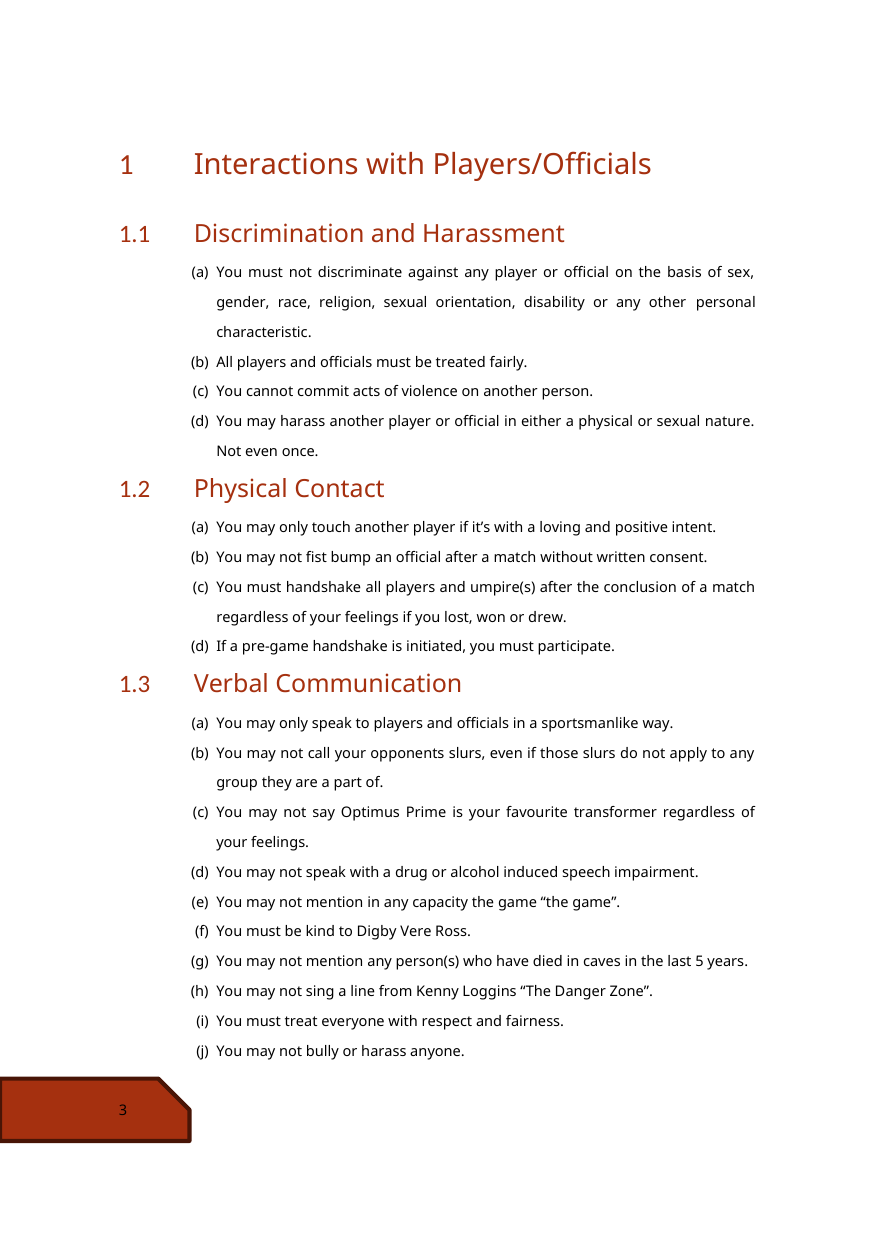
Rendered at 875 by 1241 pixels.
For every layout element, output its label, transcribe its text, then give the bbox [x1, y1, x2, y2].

subtitle Interactions with Players/Officials [118, 143, 756, 183]
text All players and officials must be treated fairly. [208, 351, 756, 371]
text You may only speak to players and officials in a sportsmanlike way. [208, 713, 756, 732]
text You cannot commit acts of violence on another person. [208, 381, 756, 401]
text You may not mention in any capacity the game “the game”. [208, 891, 756, 911]
text You must handshake all players and umpire(s) after the conclusion of a match regardless of your feelings if you lost, won or drew. [208, 577, 756, 626]
subtitle Physical Contact [118, 471, 756, 504]
text You must not discriminate against any player or official on the basis of sex, gender, race, religion, sexual orientation, disability or any other personal characteristic. [208, 262, 756, 341]
text If a pre-game handshake is initiated, you must participate. [208, 636, 756, 656]
text You must be kind to Digby Vere Ross. [208, 921, 756, 941]
text You may not call your opponents slurs, even if those slurs do not apply to any group they are a part of. [208, 742, 756, 792]
text You may not speak with a drug or alcohol induced speech impairment. [208, 862, 756, 881]
text You may harass another player or official in either a physical or sexual nature. Not even once. [208, 411, 756, 461]
subtitle Verbal Communication [118, 666, 756, 700]
text You must treat everyone with respect and fairness. [208, 1011, 756, 1030]
subtitle Discrimination and Harassment [118, 215, 756, 249]
text You may not bully or harass anyone. [208, 1040, 756, 1060]
text You may not mention any person(s) who have died in caves in the last 5 years. [208, 951, 756, 971]
text You may not say Optimus Prime is your favourite transformer regardless of your feelings. [208, 802, 756, 852]
text You may not sing a line from Kenny Loggins “The Danger Zone”. [208, 981, 756, 1001]
text You may not fist bump an official after a match without written consent. [208, 547, 756, 567]
text You may only touch another player if it’s with a loving and positive intent. [208, 517, 756, 537]
